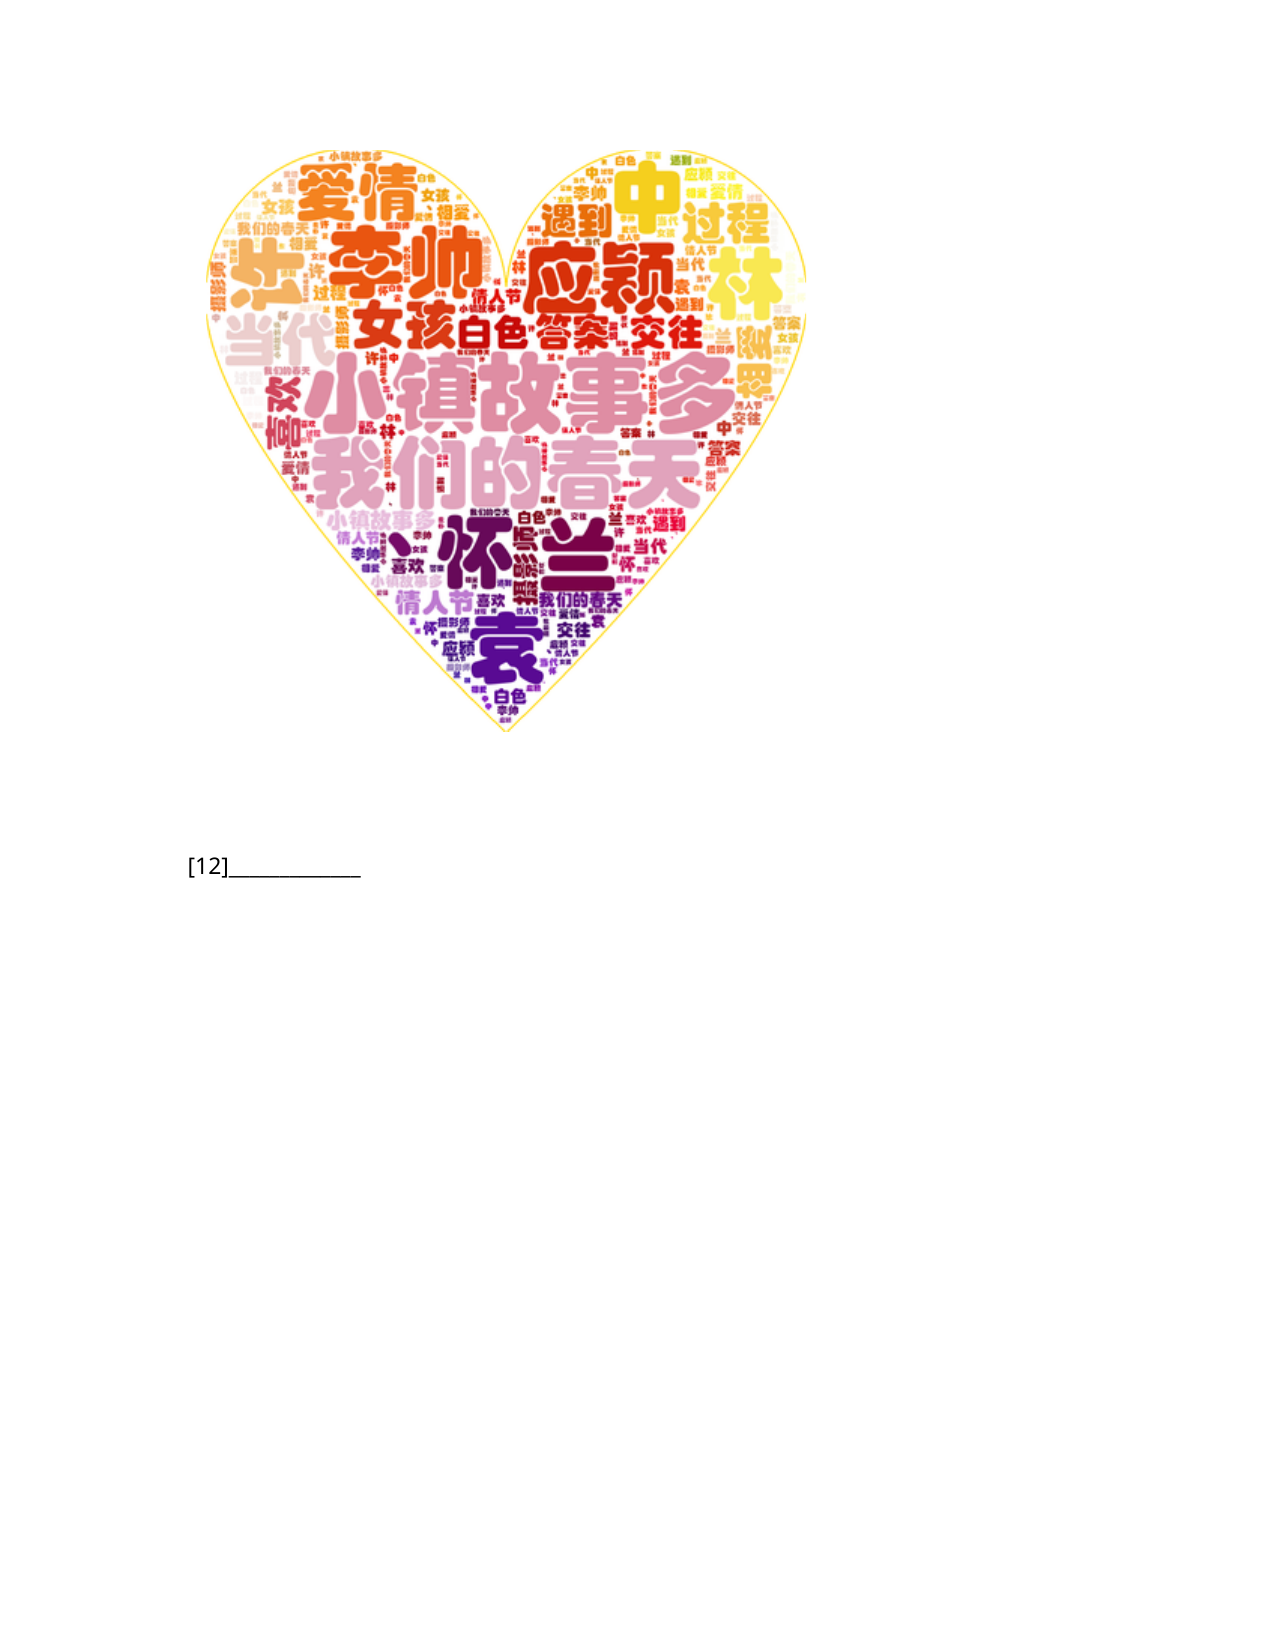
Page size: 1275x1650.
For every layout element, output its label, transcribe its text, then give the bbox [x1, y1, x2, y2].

text [12]_____________ [187, 850, 1087, 881]
picture [206, 150, 807, 732]
